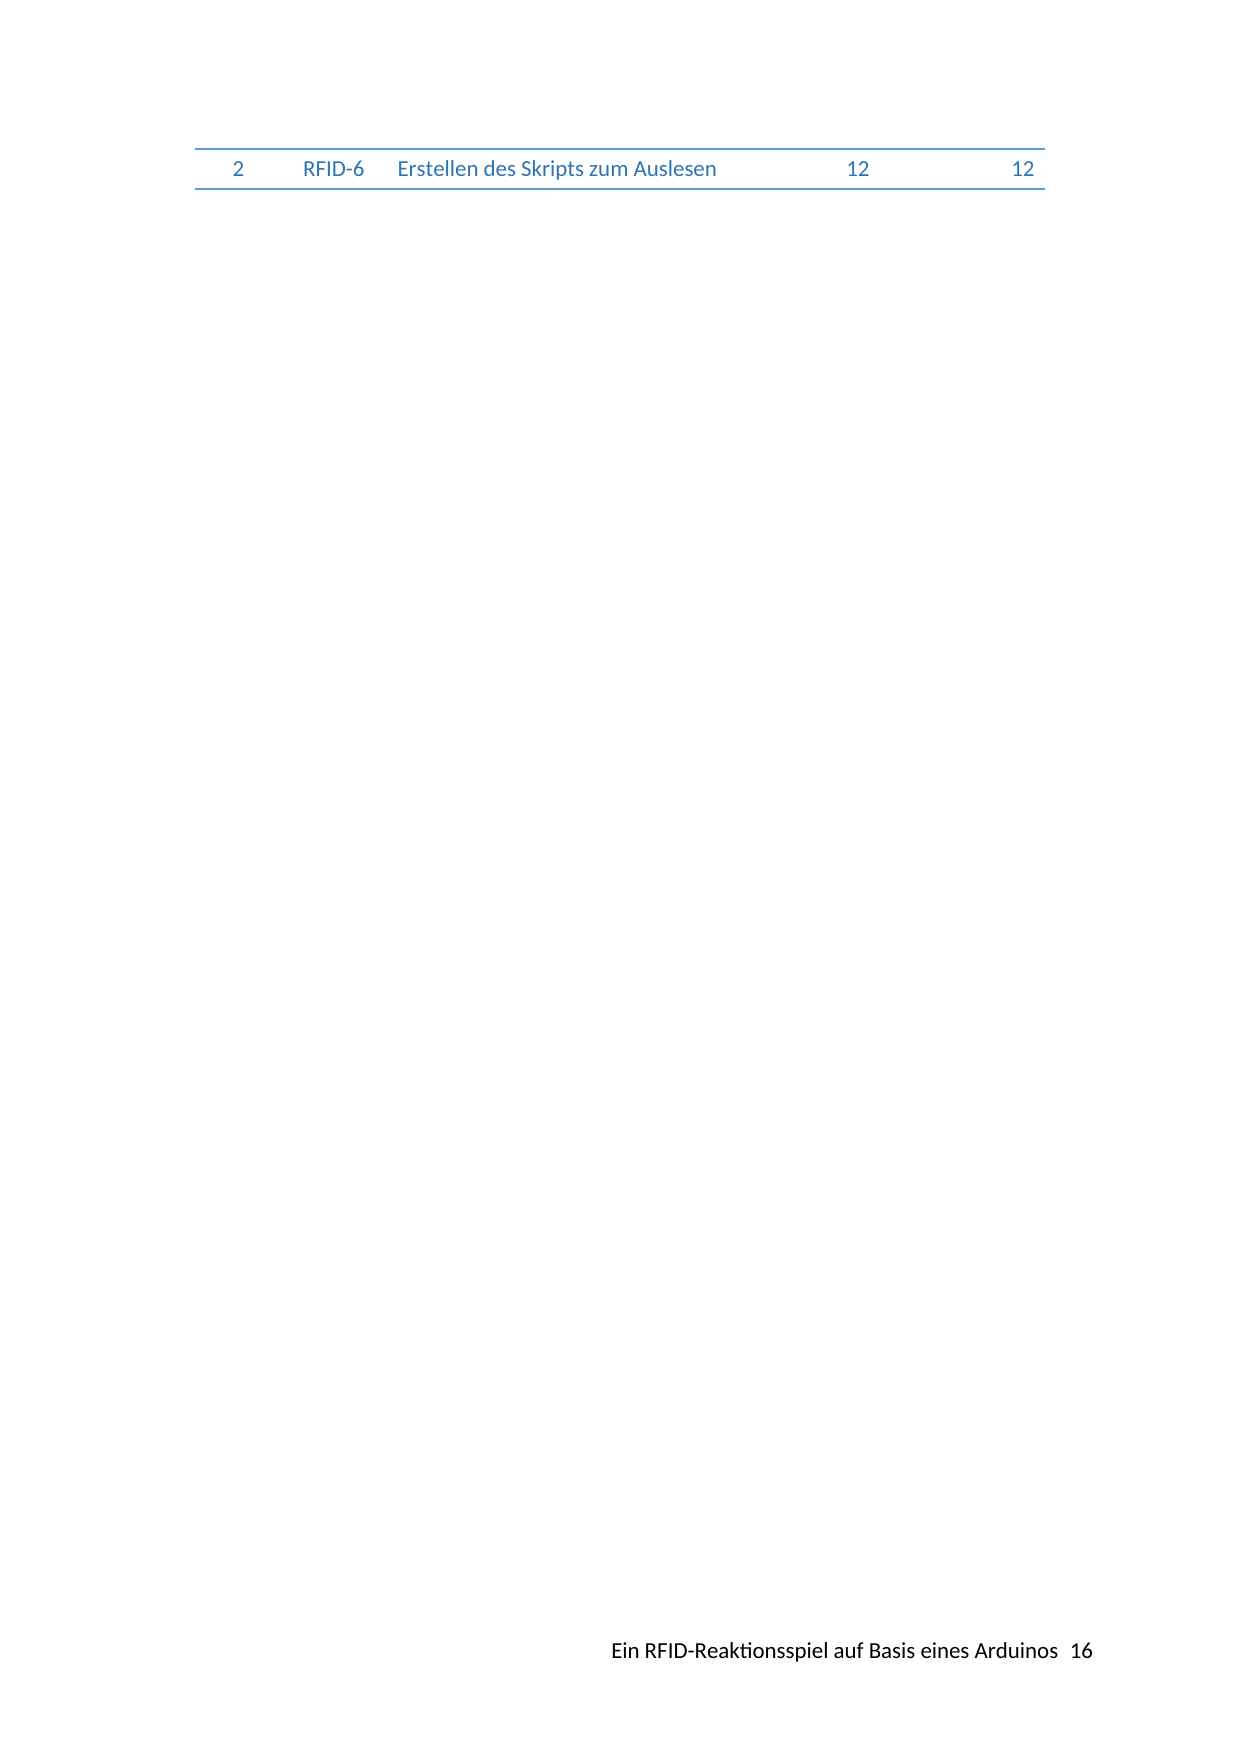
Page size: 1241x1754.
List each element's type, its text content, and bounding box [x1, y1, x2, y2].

table_cell 12 [731, 150, 880, 188]
table_cell 2 [195, 150, 281, 188]
table_cell RFID-6 [281, 150, 386, 188]
table_cell 12 [880, 150, 1045, 188]
table_cell Erstellen des Skripts zum Auslesen [386, 150, 731, 188]
